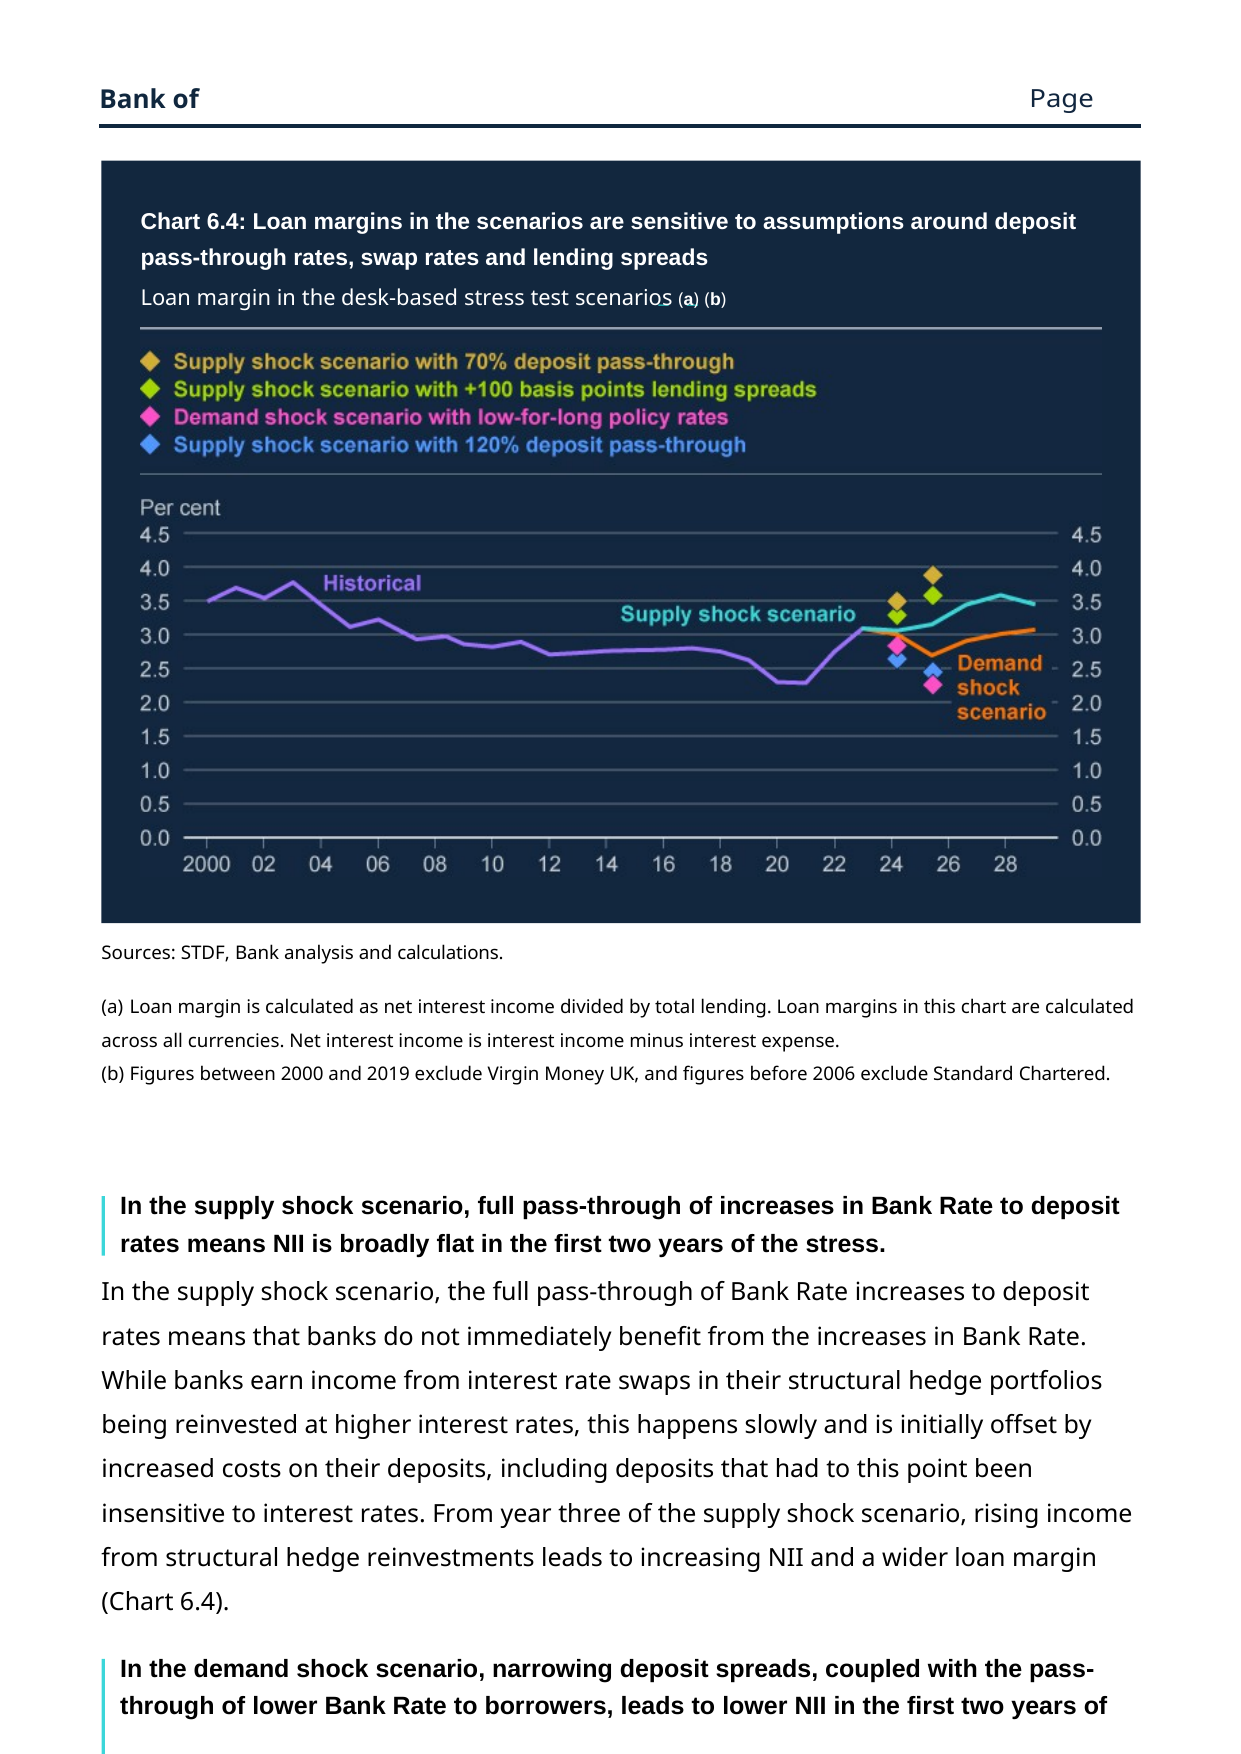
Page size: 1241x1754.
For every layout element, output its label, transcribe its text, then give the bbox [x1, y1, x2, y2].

list Loan margin is calculated as net interest income divided by total lending. Loan margins in this chart are calculated across all currencies. Net interest income is interest income minus interest expense. [101, 994, 1135, 1052]
text Sources: STDF, Bank analysis and calculations. [101, 939, 1152, 964]
picture [140, 326, 1102, 877]
list Figures between 2000 and 2019 exclude Virgin Money UK, and figures before 2006 exclude Standard Chartered. [101, 1060, 1152, 1086]
text In the supply shock scenario, the full pass-through of Bank Rate increases to deposit rates means that banks do not immediately benefit from the increases in Bank Rate. While banks earn income from interest rate swaps in their structural hedge portfolios being reinvested at higher interest rates, this happens slowly and is initially offset by increased costs on their deposits, including deposits that had to this point been insensitive to interest rates. From year three of the supply shock scenario, rising income from structural hedge reinvestments leads to increasing NII and a wider loan margin (Chart 6.4). [101, 1274, 1134, 1618]
subtitle In the supply shock scenario, full pass-through of increases in Bank Rate to deposit rates means NII is broadly flat in the first two years of the stress. [120, 1191, 1152, 1257]
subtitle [120, 1654, 1132, 1720]
